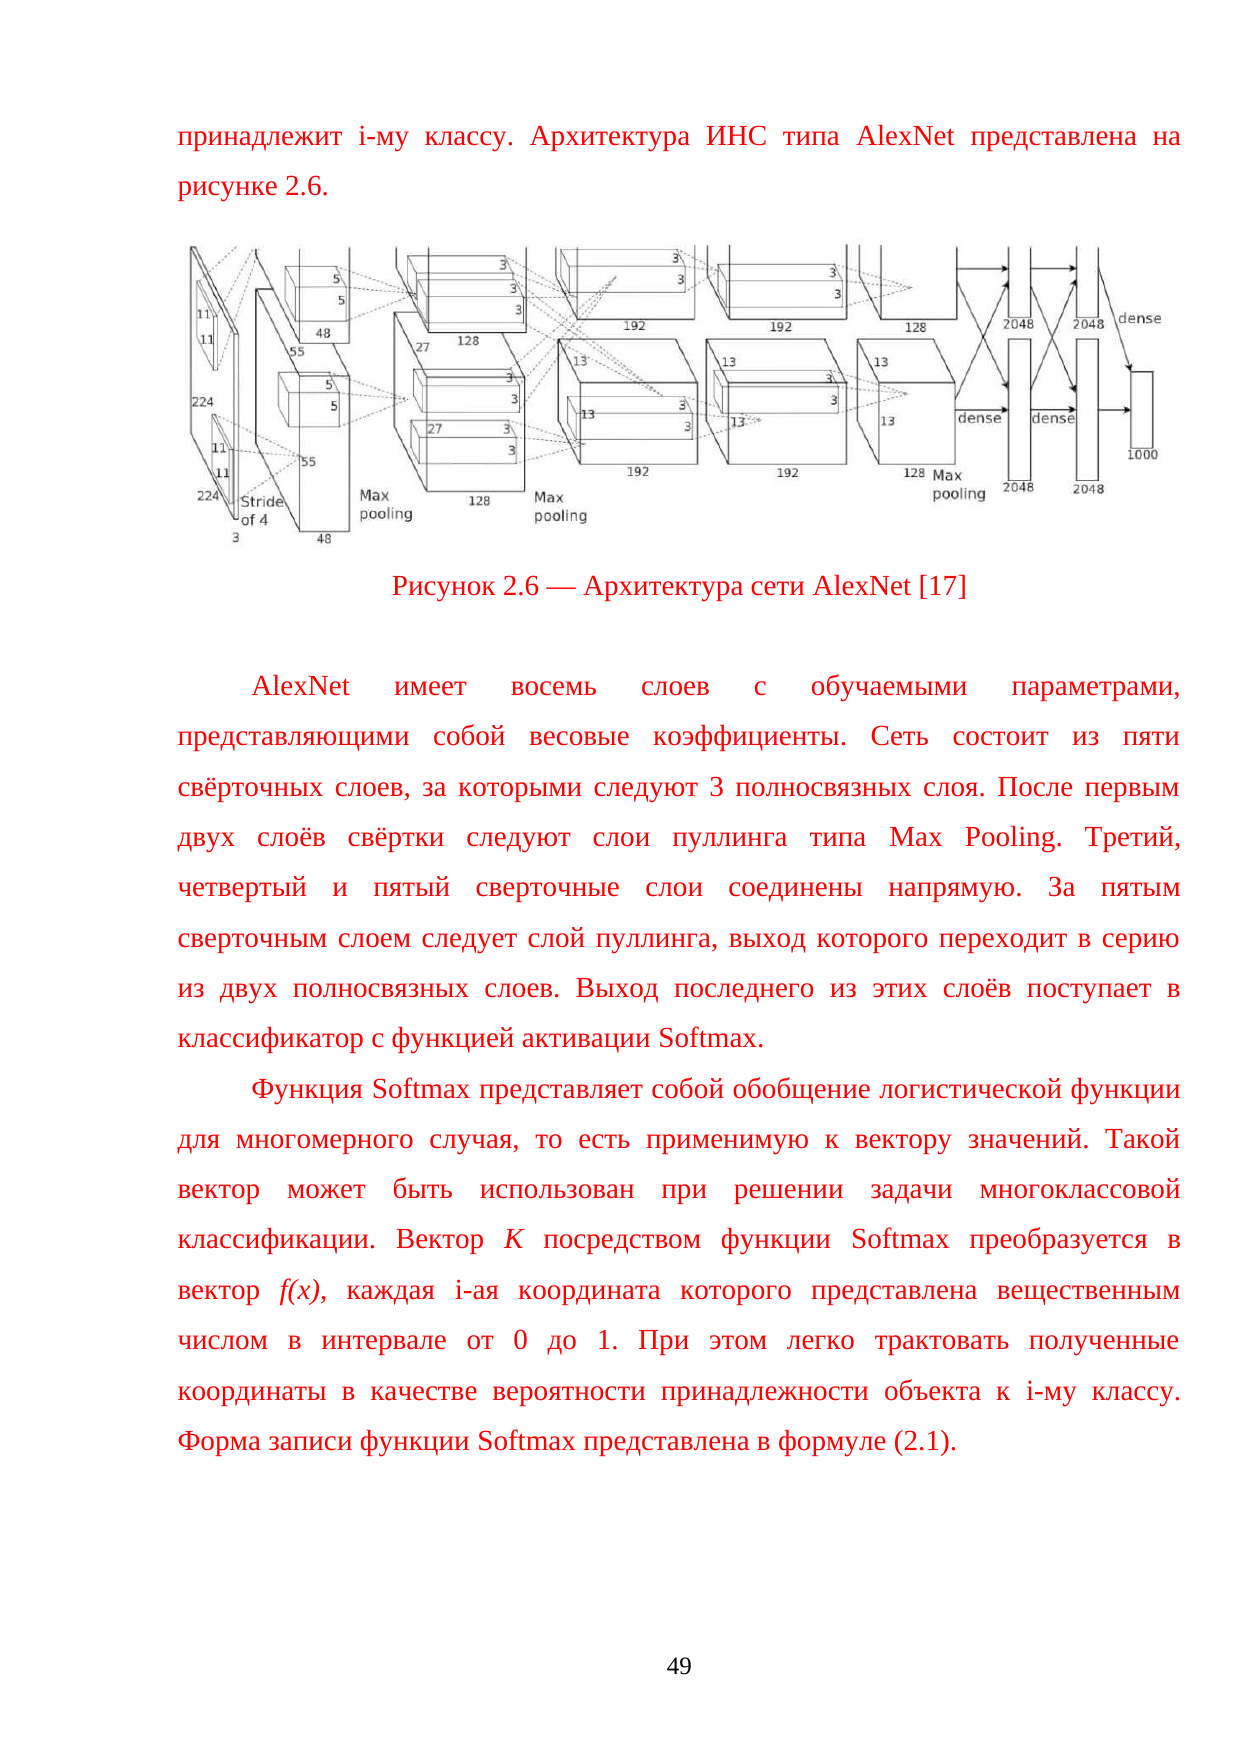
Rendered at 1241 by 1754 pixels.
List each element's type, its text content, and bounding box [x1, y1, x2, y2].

text Функция Softmax представляет собой обобщение логистической функции для многомерного случая, то есть применимую к вектору значений. Такой вектор может быть использован при решении задачи многоклассовой классификации. Вектор K посредством функции Softmax преобразуется в вектор f(x), каждая i-ая координата которого представлена вещественным числом в интервале от 0 до 1. При этом легко трактовать полученные координаты в качестве вероятности принадлежности объекта к i-му классу. Форма записи функции Softmax представлена в формуле (2.1). [177, 1071, 1181, 1456]
picture [177, 218, 1181, 554]
text AlexNet имеет восемь слоев с обучаемыми параметрами, представляющими собой весовые коэффициенты. Сеть состоит из пяти свёрточных слоев, за которыми следуют 3 полносвязных слоя. После первым двух слоёв свёртки следуют слои пуллинга типа Max Pooling. Третий, четвертый и пятый сверточные слои соединены напрямую. За пятым сверточным слоем следует слой пуллинга, выход которого переходит в серию из двух полносвязных слоев. Выход последнего из этих слоёв поступает в классификатор с функцией активации Softmax. [177, 668, 1181, 1054]
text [177, 118, 1181, 202]
text Рисунок 2.6 — Архитектура сети AlexNet [17] [177, 568, 1181, 601]
